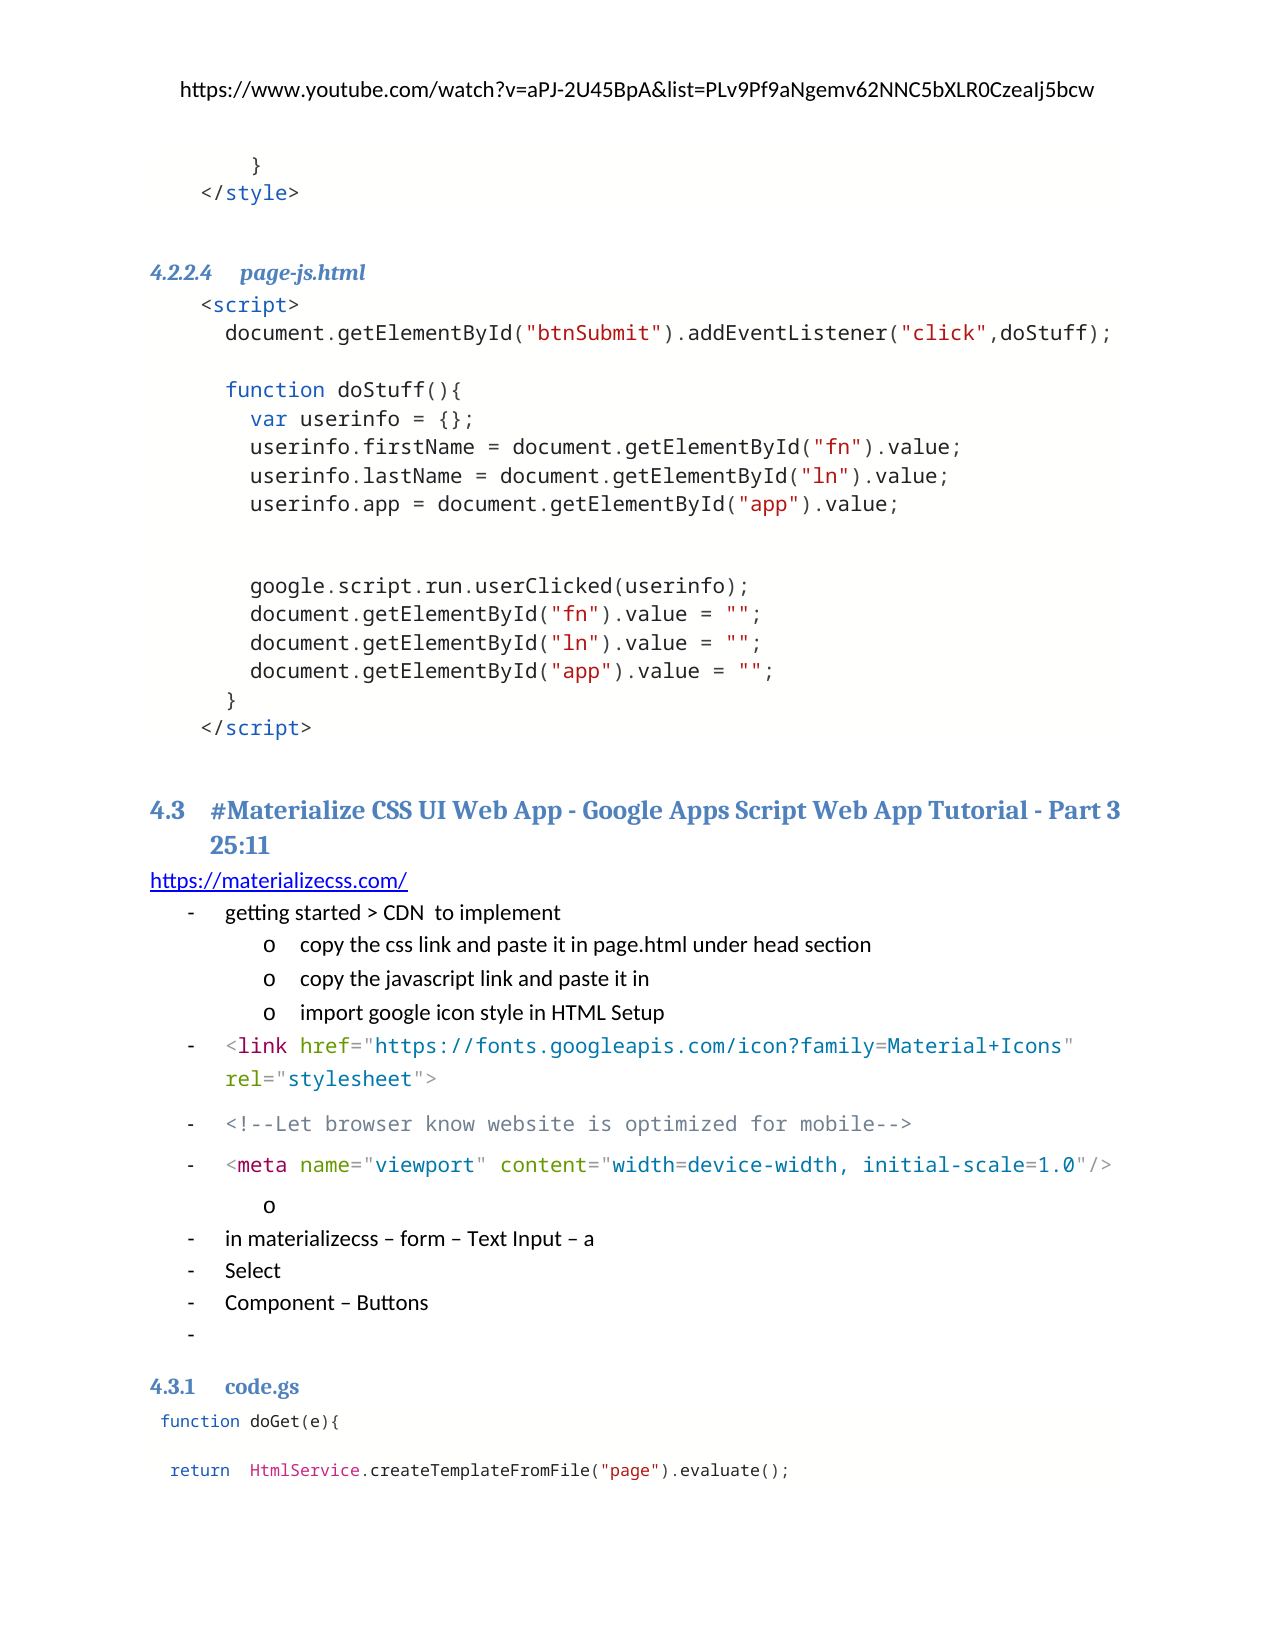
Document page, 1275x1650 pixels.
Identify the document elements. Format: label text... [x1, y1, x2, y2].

text function doGet(e){ [150, 1404, 1125, 1432]
text https://materializecss.com/ [150, 866, 1125, 894]
subtitle page-js.html [150, 260, 1125, 286]
text } [150, 685, 1125, 713]
list Component – Buttons [187, 1288, 1125, 1316]
text document.getElementById("btnSubmit").addEventListener("click",doStuff); [150, 318, 1125, 347]
text google.script.run.userClicked(userinfo); [150, 571, 1125, 599]
text function doStuff(){ [150, 375, 1125, 404]
text </script> [150, 713, 1125, 742]
text document.getElementById("app").value = ""; [150, 656, 1125, 685]
subtitle code.gs [150, 1374, 1125, 1400]
text </style> [150, 178, 1125, 207]
list getting started > CDN to implement [187, 898, 1125, 926]
list import google icon style in HTML Setup [262, 998, 1125, 1027]
list <!--Let browser know website is optimized for mobile--> [187, 1109, 1125, 1137]
subtitle #Materialize CSS UI Web App - Google Apps Script Web App Tutorial - Part 3 25:11 [150, 795, 1125, 862]
text return HtmlService.createTemplateFromFile("page").evaluate(); [150, 1453, 1125, 1481]
list in materializecss – form – Text Input – a [187, 1224, 1125, 1252]
text <script> [150, 290, 1125, 318]
list copy the javascript link and paste it in [262, 964, 1125, 993]
text userinfo.app = document.getElementById("app").value; [150, 489, 1125, 518]
text document.getElementById("fn").value = ""; [150, 599, 1125, 628]
list Select [187, 1256, 1125, 1284]
list copy the css link and paste it in page.html under head section [262, 931, 1125, 960]
list <link href="https://fonts.googleapis.com/icon?family=Material+Icons" rel="stylesheet"> [187, 1031, 1125, 1092]
text } [150, 150, 1125, 178]
text userinfo.lastName = document.getElementById("ln").value; [150, 461, 1125, 489]
text document.getElementById("ln").value = ""; [150, 628, 1125, 656]
text var userinfo = {}; [150, 404, 1125, 432]
list <meta name="viewport" content="width=device-width, initial-scale=1.0"/> [187, 1150, 1125, 1178]
text userinfo.firstName = document.getElementById("fn").value; [150, 432, 1125, 461]
